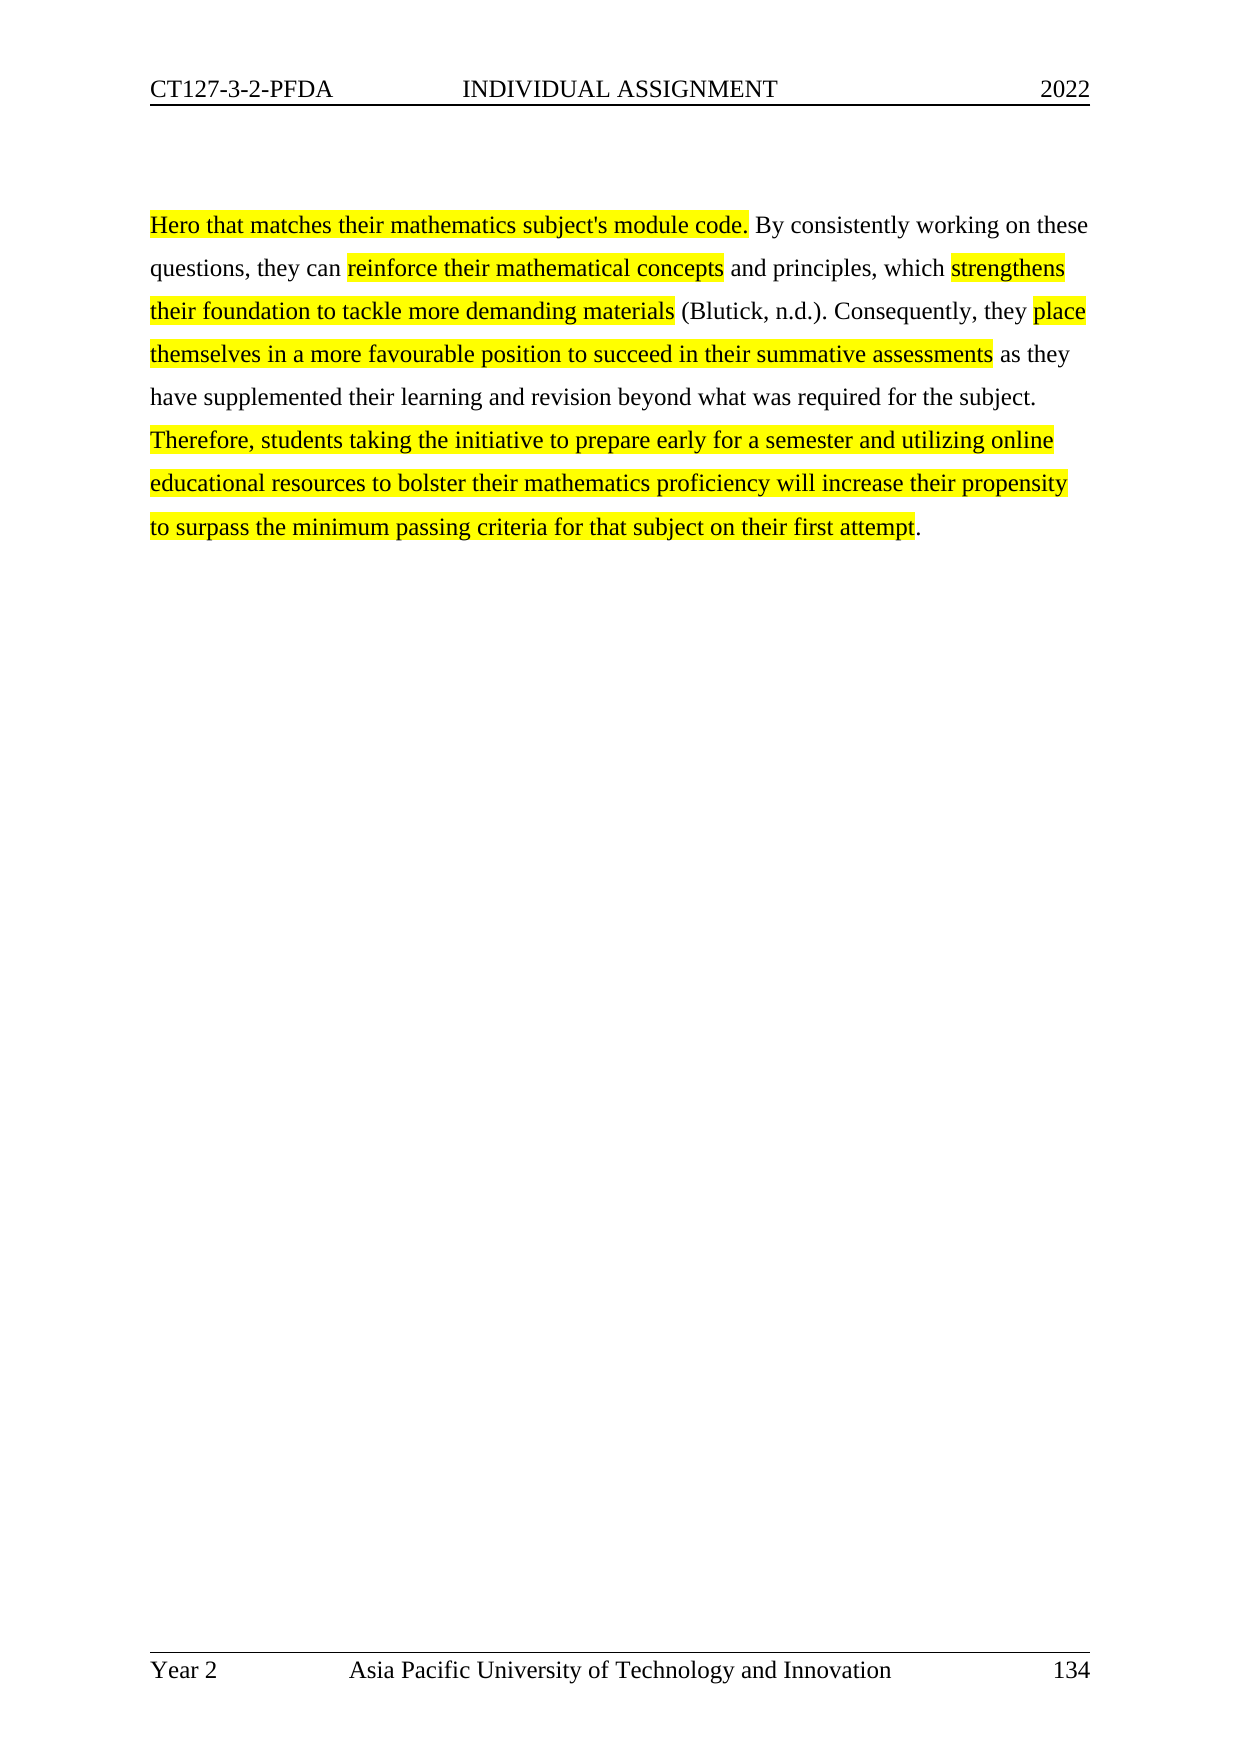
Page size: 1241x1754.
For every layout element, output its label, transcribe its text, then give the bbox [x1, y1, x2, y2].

text Hero that matches their mathematics subject's module code. By consistently working on these questions, they can reinforce their mathematical concepts and principles, which strengthens their foundation to tackle more demanding materials. Consequently, they place themselves in a more favourable position to succeed in their summative assessments as they have supplemented their learning and revision beyond what was required for the subject. Therefore, students taking the initiative to prepare early for a semester and utilizing online educational resources to bolster their mathematics proficiency will increase their propensity to surpass the minimum passing criteria for that subject on their first attempt. [150, 210, 1090, 540]
